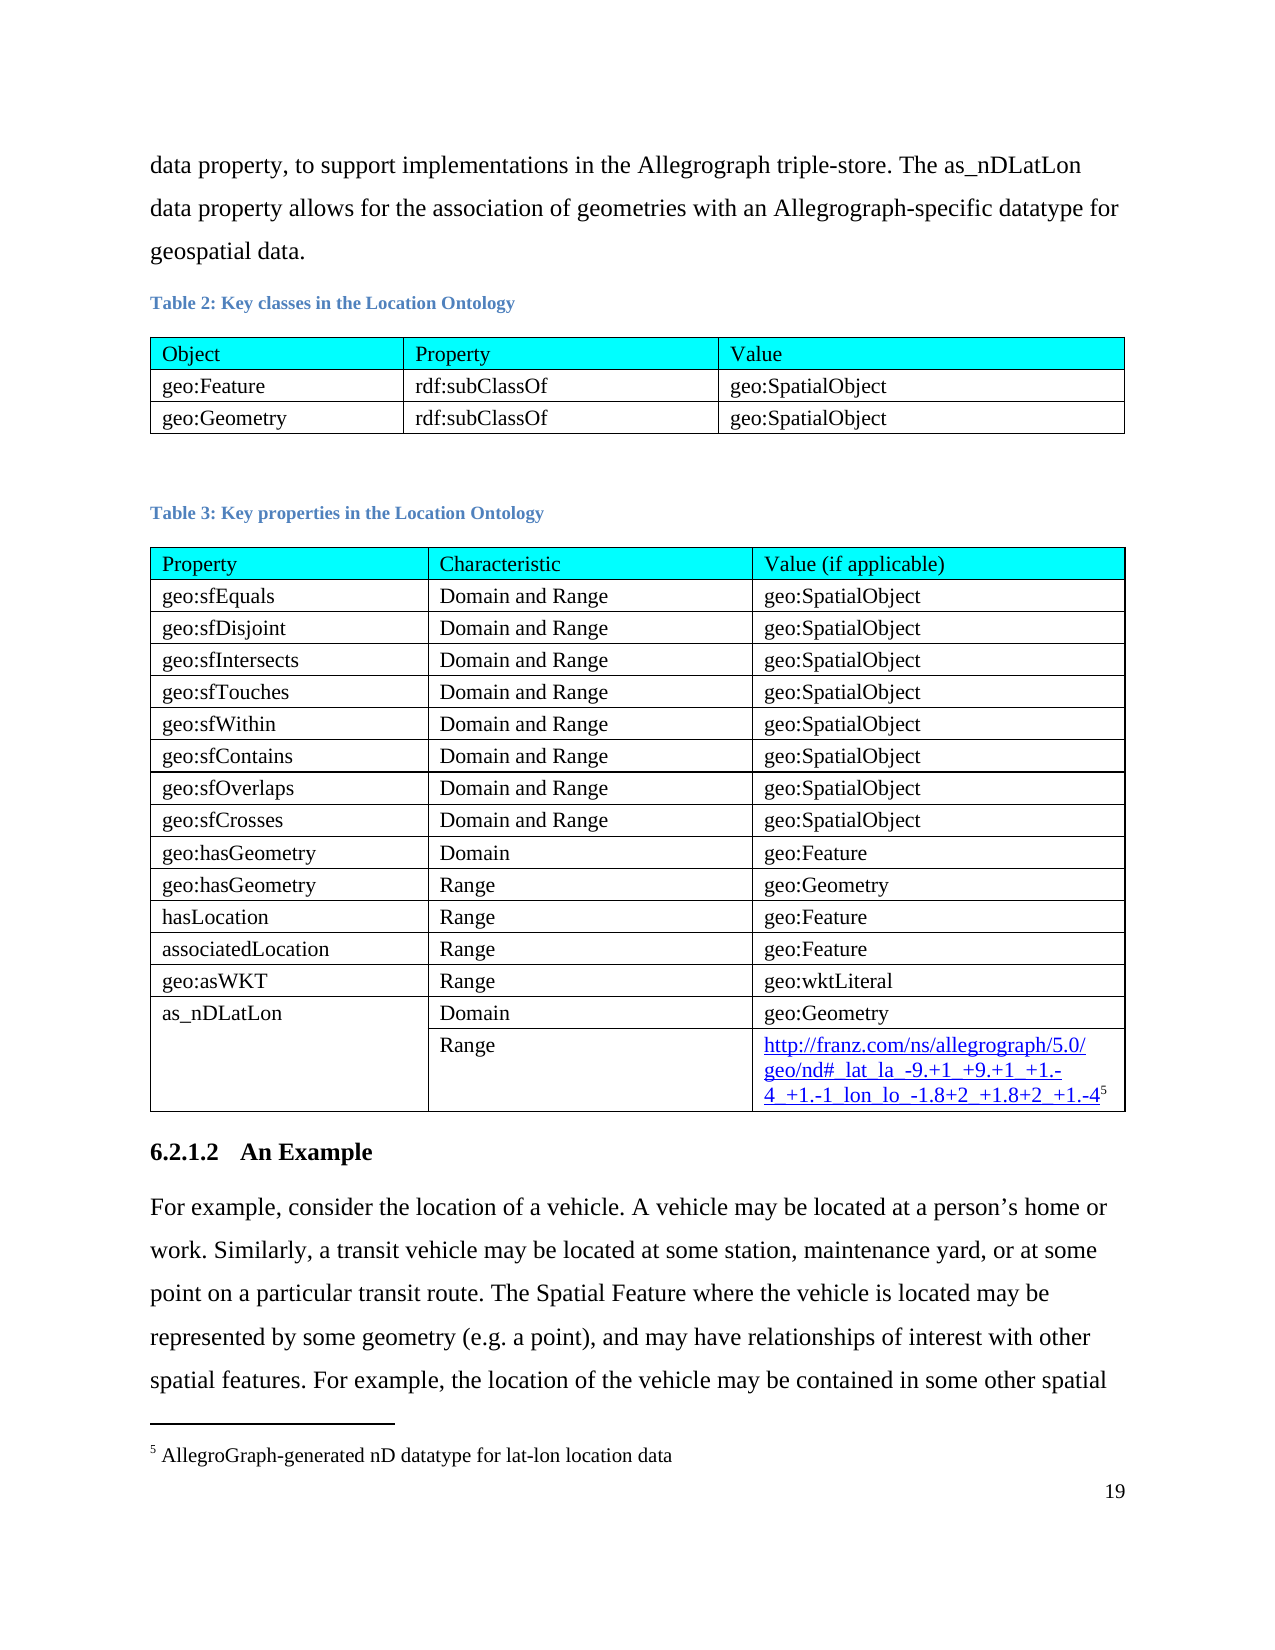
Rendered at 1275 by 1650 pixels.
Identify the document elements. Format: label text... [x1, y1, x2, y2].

table_cell geo:SpatialObject [753, 644, 1124, 675]
table_cell geo:Feature [151, 370, 403, 401]
table_cell geo:SpatialObject [753, 580, 1124, 611]
table_cell geo:Feature [753, 901, 1124, 932]
table_cell geo:sfIntersects [151, 644, 428, 675]
table_cell Range [429, 965, 752, 996]
table_cell geo:SpatialObject [753, 805, 1124, 836]
table_cell Domain and Range [429, 740, 752, 771]
table_cell geo:Feature [753, 837, 1124, 868]
subtitle An Example [150, 1137, 1125, 1165]
table_cell geo:SpatialObject [719, 402, 1124, 433]
table_cell Domain and Range [429, 773, 752, 803]
table_cell geo:asWKT [151, 965, 428, 996]
table_cell rdf:subClassOf [404, 402, 718, 433]
table_cell Domain and Range [429, 580, 752, 611]
table_cell hasLocation [151, 901, 428, 932]
table_cell Domain [429, 997, 752, 1028]
table_cell geo:SpatialObject [753, 676, 1124, 707]
table_cell geo:sfCrosses [151, 805, 428, 836]
table_cell geo:sfContains [151, 740, 428, 771]
table_cell Domain and Range [429, 676, 752, 707]
table_cell Range [429, 869, 752, 900]
table_cell geo:SpatialObject [753, 612, 1124, 643]
table_cell geo:sfTouches [151, 676, 428, 707]
table_cell Domain and Range [429, 612, 752, 643]
text Table 3: Key properties in the Location Ontology [150, 502, 1125, 524]
table_cell geo:SpatialObject [753, 708, 1124, 739]
table_cell geo:wktLiteral [753, 965, 1124, 996]
table_header Value (if applicable) [753, 548, 1124, 579]
table_cell geo:SpatialObject [753, 740, 1124, 771]
table_cell Domain and Range [429, 805, 752, 836]
table_cell Domain [429, 837, 752, 868]
table_cell Domain and Range [429, 644, 752, 675]
table_cell geo:hasGeometry [151, 869, 428, 900]
table_cell Range [429, 1029, 752, 1111]
table_cell geo:Geometry [753, 997, 1124, 1028]
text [150, 1192, 1125, 1393]
table_cell as_nDLatLon [151, 997, 428, 1111]
table_cell geo:sfWithin [151, 708, 428, 739]
table_cell geo:sfDisjoint [151, 612, 428, 643]
table_cell geo:SpatialObject [753, 773, 1124, 803]
table_cell geo:SpatialObject [719, 370, 1124, 401]
table_header Characteristic [429, 548, 752, 579]
table_cell Domain and Range [429, 708, 752, 739]
table_cell geo:hasGeometry [151, 837, 428, 868]
table_cell Range [429, 901, 752, 932]
table_header Property [151, 548, 428, 579]
table_header Value [719, 338, 1124, 369]
table_header Property [404, 338, 718, 369]
text Table 2: Key classes in the Location Ontology [150, 292, 1125, 313]
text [150, 150, 1125, 265]
table_cell Range [429, 933, 752, 964]
table_cell geo:Feature [753, 933, 1124, 964]
table_header Object [151, 338, 403, 369]
table_cell rdf:subClassOf [404, 370, 718, 401]
table_cell http://franz.com/ns/allegrograph/5.0/geo/nd#_lat_la_-9.+1_+9.+1_+1.-4_+1.-1_lon_lo_-1.8+2_+1.8+2_+1.-4 [753, 1029, 1124, 1111]
table_cell geo:Geometry [753, 869, 1124, 900]
table_cell geo:Geometry [151, 402, 403, 433]
table_cell associatedLocation [151, 933, 428, 964]
table_cell geo:sfEquals [151, 580, 428, 611]
table_cell geo:sfOverlaps [151, 773, 428, 803]
